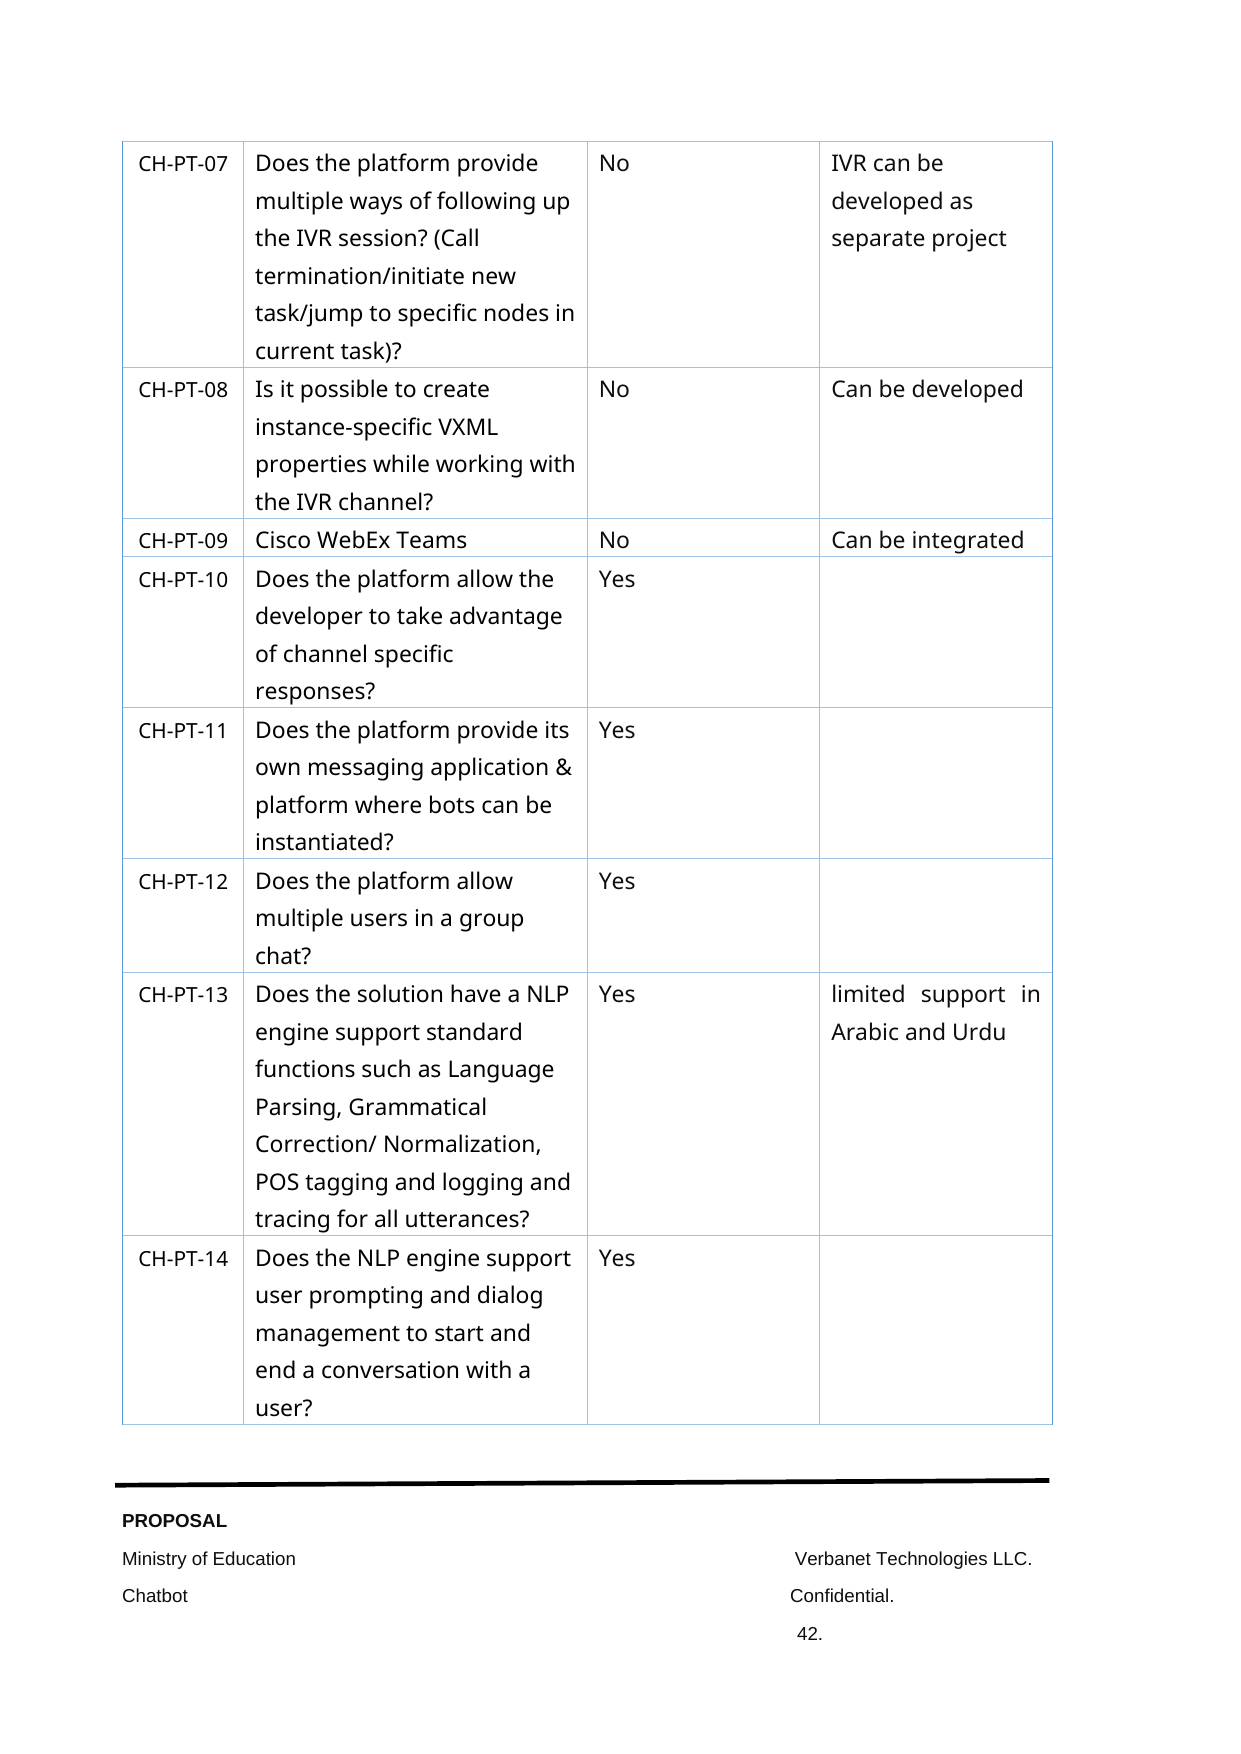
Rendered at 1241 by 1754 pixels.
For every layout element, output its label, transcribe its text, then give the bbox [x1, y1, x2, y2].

table_cell Does the platform provide its own messaging application & platform where bots can be instantiated? [244, 708, 587, 858]
table_cell Yes [588, 859, 819, 972]
table_cell Cisco WebEx Teams [244, 519, 587, 556]
table_cell [820, 557, 1052, 707]
table_cell [820, 1236, 1052, 1424]
table_cell CH-PT-14 [123, 1236, 243, 1424]
table_cell CH-PT-10 [123, 557, 243, 707]
table_cell No [588, 519, 819, 556]
table_cell No [588, 142, 819, 367]
table_cell Yes [588, 1236, 819, 1424]
table_cell [820, 708, 1052, 858]
table_cell IVR can be developed as separate project [820, 142, 1052, 367]
table_cell limited support in Arabic and Urdu [820, 973, 1052, 1235]
table_cell Can be developed [820, 368, 1052, 518]
table_cell CH-PT-09 [123, 519, 243, 556]
table_cell CH-PT-08 [123, 368, 243, 518]
table_cell [820, 859, 1052, 972]
table_cell Does the platform allow the developer to take advantage of channel specific responses? [244, 557, 587, 707]
table_cell Can be integrated [820, 519, 1052, 556]
table_cell CH-PT-07 [123, 142, 243, 367]
table_cell CH-PT-13 [123, 973, 243, 1235]
table_cell Yes [588, 708, 819, 858]
table_cell Yes [588, 557, 819, 707]
table_cell Is it possible to create instance-specific VXML properties while working with the IVR channel? [244, 368, 587, 518]
table_cell Does the solution have a NLP engine support standard functions such as Language Parsing, Grammatical Correction/ Normalization, POS tagging and logging and tracing for all utterances? [244, 973, 587, 1235]
table_cell Does the platform allow multiple users in a group chat? [244, 859, 587, 972]
table_cell Yes [588, 973, 819, 1235]
table_cell Does the platform provide multiple ways of following up the IVR session? (Call termination/initiate new task/jump to specific nodes in current task)? [244, 142, 587, 367]
table_cell No [588, 368, 819, 518]
table_cell CH-PT-12 [123, 859, 243, 972]
table_cell CH-PT-11 [123, 708, 243, 858]
table_cell Does the NLP engine support user prompting and dialog management to start and end a conversation with a user? [244, 1236, 587, 1424]
